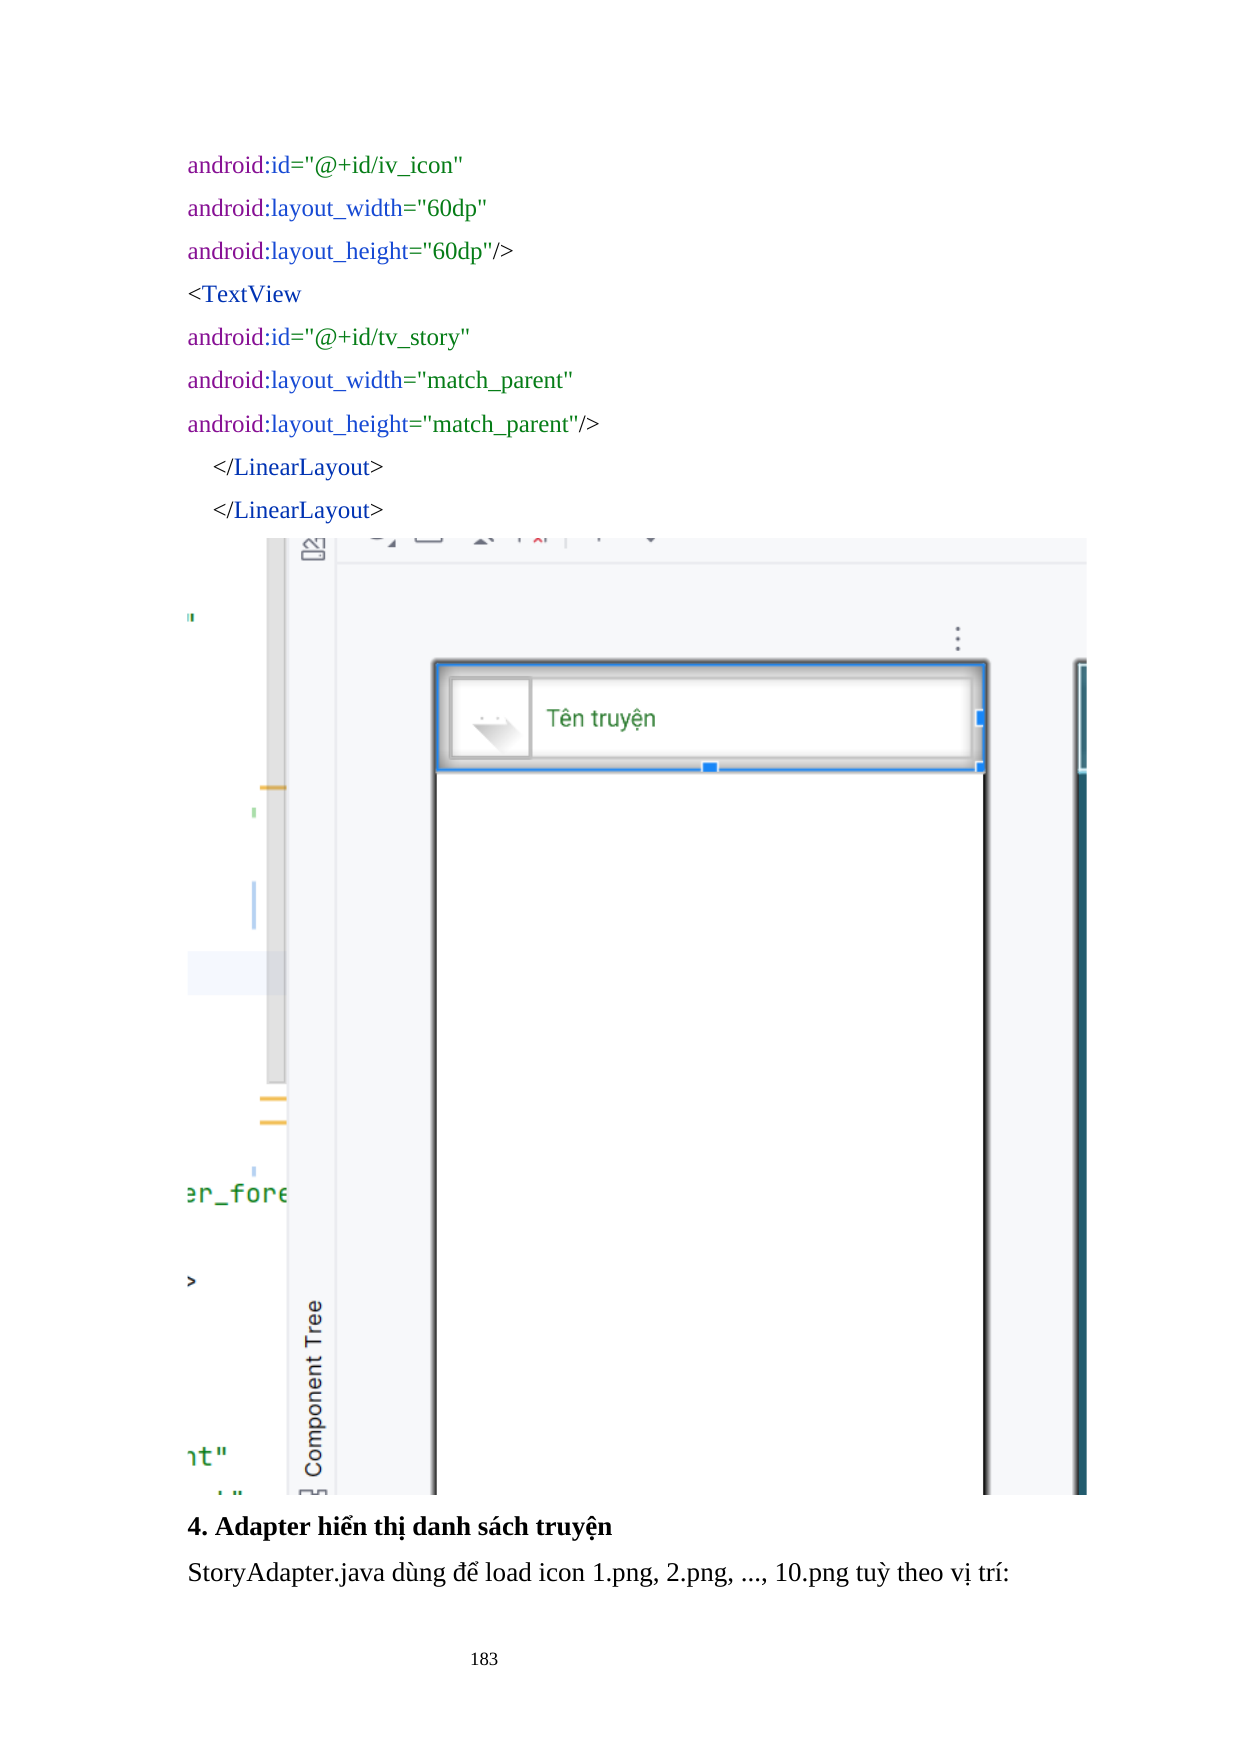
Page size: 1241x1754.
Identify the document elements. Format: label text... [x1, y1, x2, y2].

list 4. Adapter hiển thị danh sách truyện [187, 1495, 1053, 1541]
list StoryAdapter.java dùng để load icon 1.png, 2.png, ..., 10.png tuỳ theo vị trí: [187, 1557, 1053, 1588]
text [187, 150, 1053, 524]
picture [187, 538, 1087, 1495]
